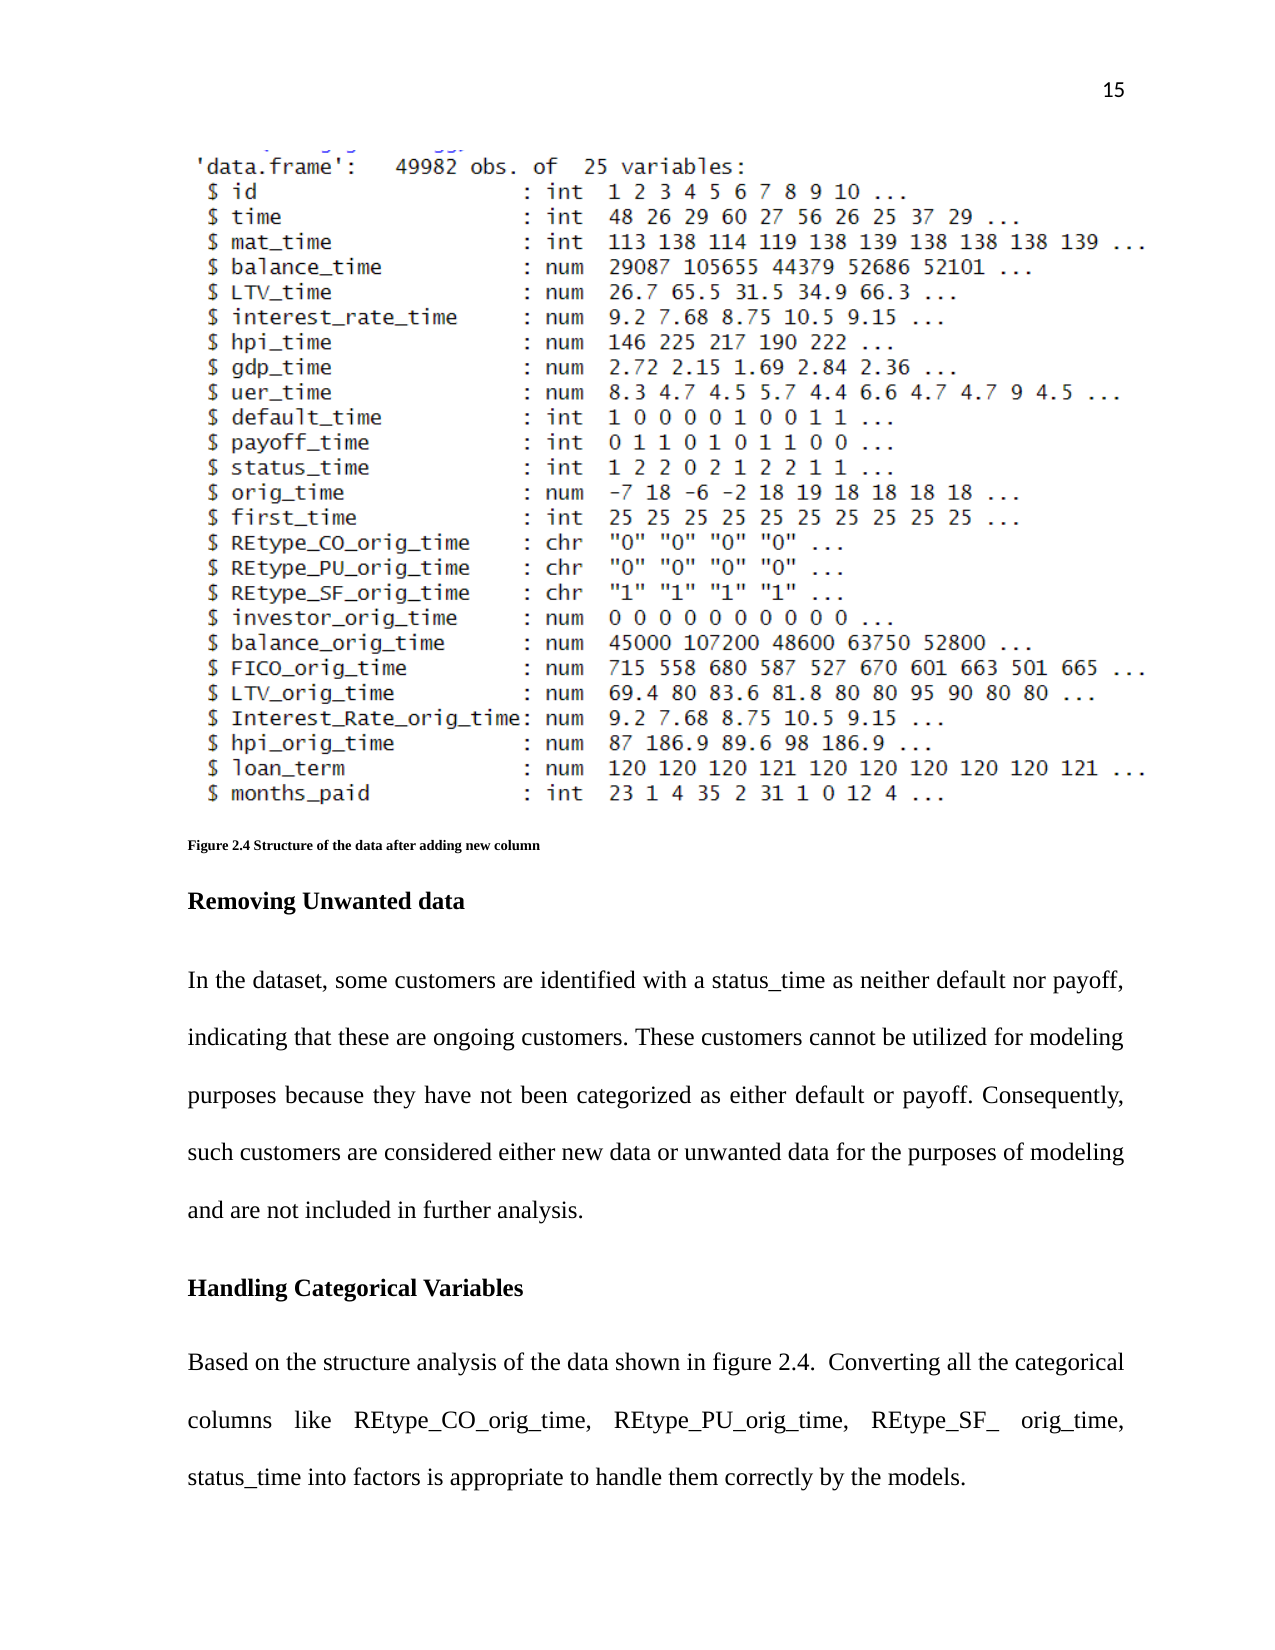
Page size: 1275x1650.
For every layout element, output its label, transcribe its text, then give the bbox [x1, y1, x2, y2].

text In the dataset, some customers are identified with a status_time as neither default nor payoff, indicating that these are ongoing customers. These customers cannot be utilized for modeling purposes because they have not been categorized as either default or payoff. Consequently, such customers are considered either new data or unwanted data for the purposes of modeling and are not included in further analysis. [187, 965, 1125, 1223]
text Figure 2.4 Structure of the data after adding new column [187, 824, 1125, 853]
text Based on the structure analysis of the data shown in figure 2.4. Converting all the categorical columns like REtype_CO_orig_time, REtype_PU_orig_time, REtype_SF_ orig_time, status_time into factors is appropriate to handle them correctly by the models. [187, 1347, 1125, 1491]
picture [187, 150, 1150, 808]
text Handling Categorical Variables [187, 1273, 1125, 1302]
text Removing Unwanted data [187, 886, 1125, 915]
